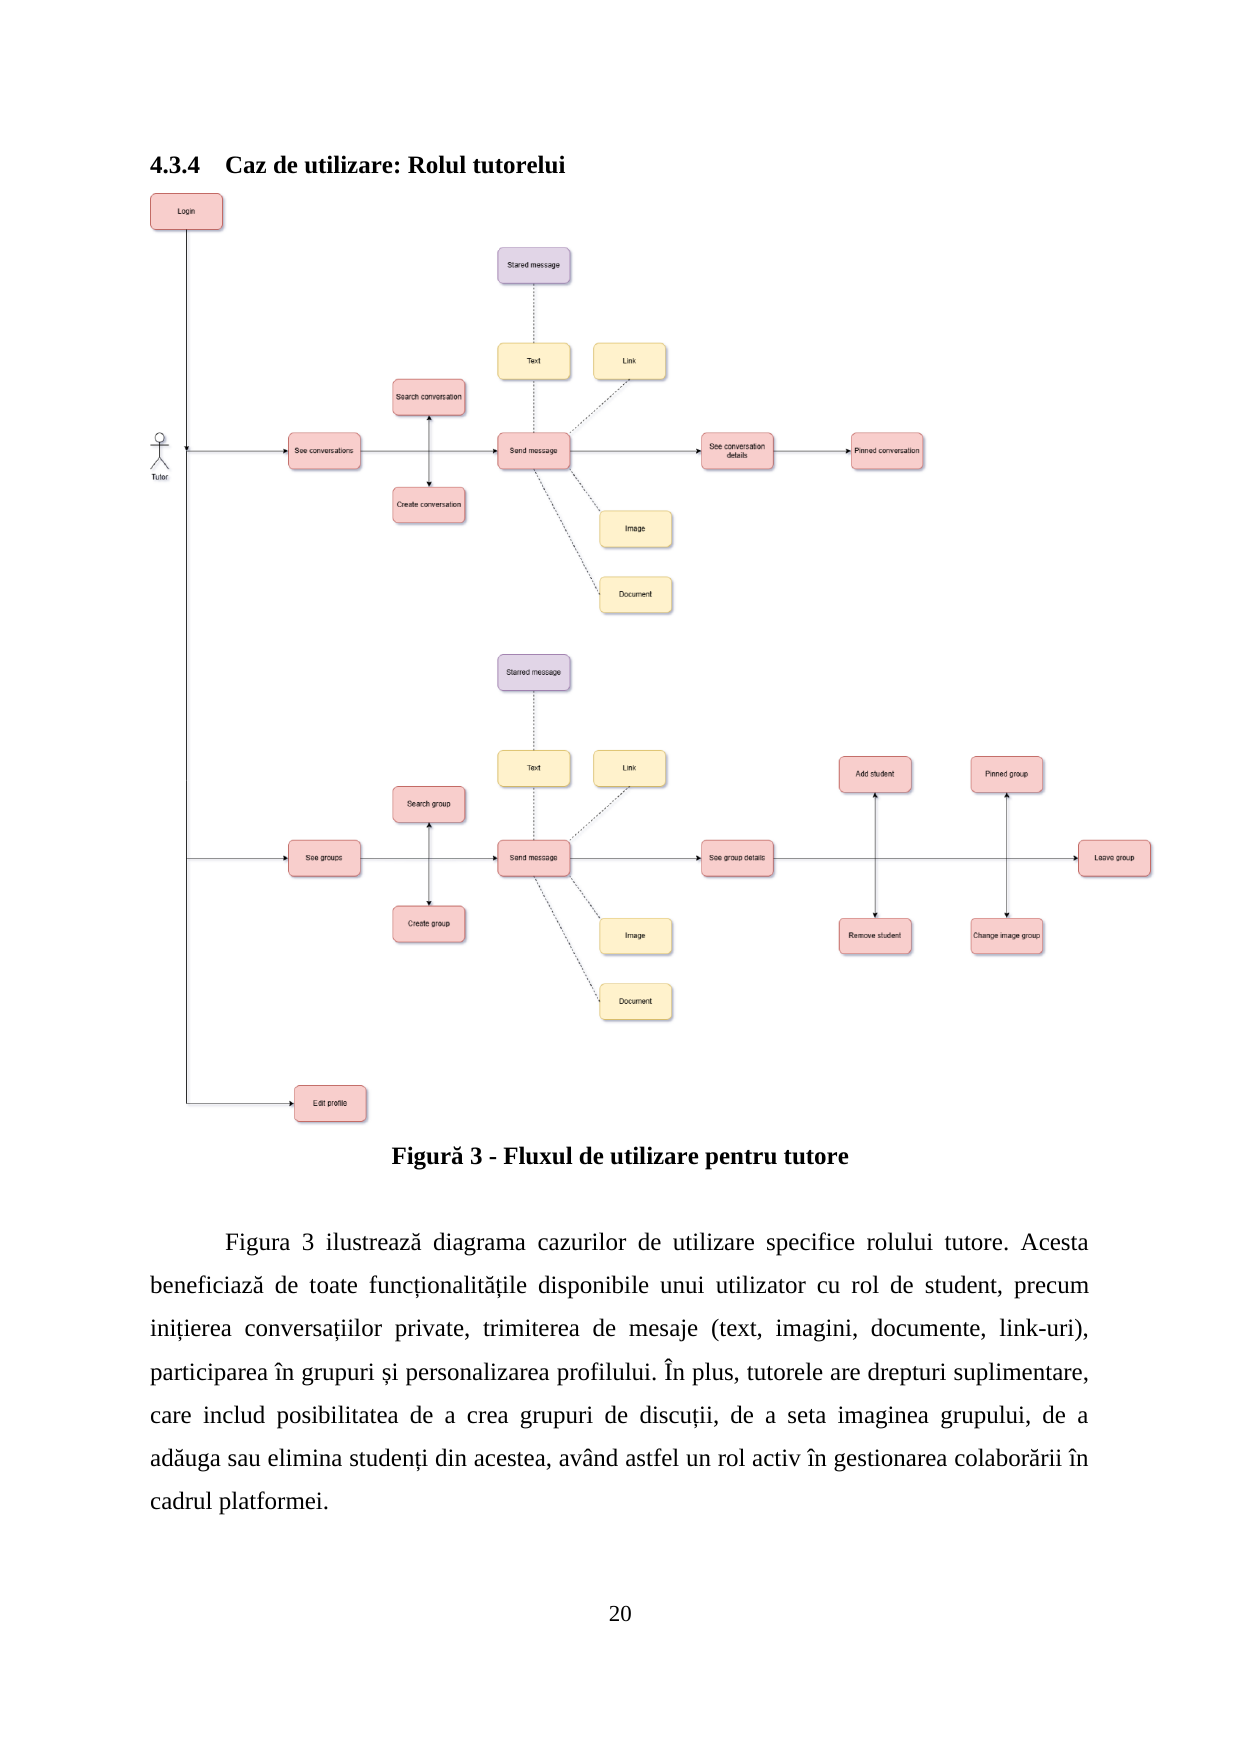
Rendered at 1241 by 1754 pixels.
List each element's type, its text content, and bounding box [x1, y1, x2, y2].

text Figura 3 ilustrează diagrama cazurilor de utilizare specifice rolului tutore. Acesta beneficiază de toate funcționalitățile disponibile unui utilizator cu rol de student, precum inițierea conversațiilor private, trimiterea de mesaje (text, imagini, documente, link-uri), participarea în grupuri și personalizarea profilului. În plus, tutorele are drepturi suplimentare, care includ posibilitatea de a crea grupuri de discuții, de a seta imaginea grupului, de a adăuga sau elimina studenți din acestea, având astfel un rol activ în gestionarea colaborării în cadrul platformei. [150, 1227, 1090, 1515]
text Figură 3 - Fluxul de utilizare pentru tutore [150, 1141, 1090, 1170]
picture [150, 193, 1157, 1128]
subtitle Caz de utilizare: Rolul tutorelui [150, 150, 1090, 179]
